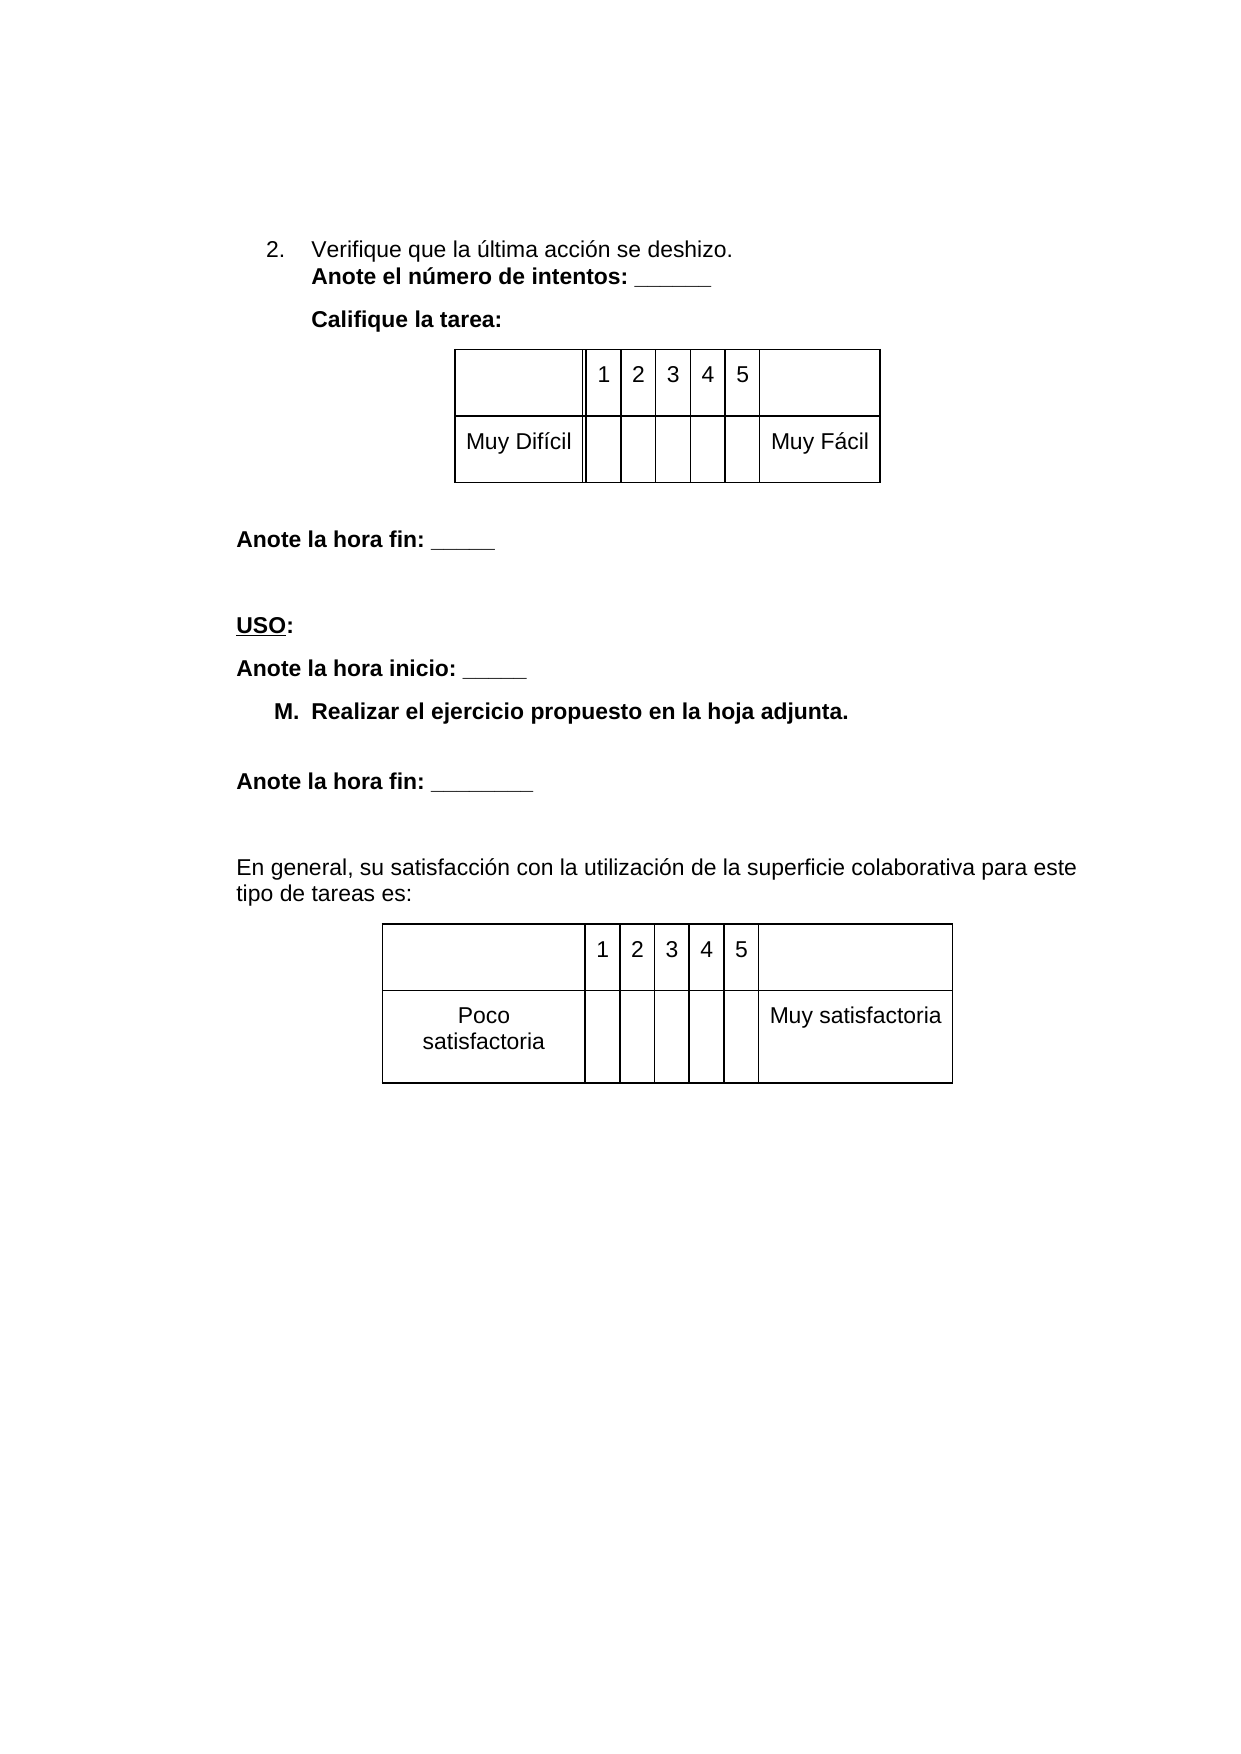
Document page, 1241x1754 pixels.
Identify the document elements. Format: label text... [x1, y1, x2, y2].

table_cell Poco satisfactoria [383, 991, 584, 1082]
text Anote la hora inicio: _____ [236, 655, 1098, 682]
list Verifique que la última acción se deshizo. [266, 236, 1098, 263]
table_cell [725, 991, 758, 1082]
table_cell [726, 417, 759, 482]
text Anote el número de intentos: ______ [236, 263, 1098, 289]
table_cell [622, 417, 655, 482]
table_cell [621, 991, 654, 1082]
table_cell Muy Fácil [760, 417, 879, 482]
table_header 2 [621, 925, 654, 989]
table_cell [656, 417, 690, 482]
table_cell [691, 417, 724, 482]
table_header 3 [656, 350, 690, 415]
table_header 5 [725, 925, 758, 989]
table_cell [690, 991, 723, 1082]
text USO: [236, 612, 1098, 638]
table_header 1 [586, 925, 619, 989]
table_header 4 [691, 350, 724, 415]
table_cell [586, 991, 619, 1082]
table_cell [655, 991, 688, 1082]
text En general, su satisfacción con la utilización de la superficie colaborativa para este tipo de tareas es: [236, 854, 1098, 906]
text Anote la hora fin: ________ [236, 768, 1098, 794]
table_header [456, 350, 582, 415]
text Anote la hora fin: _____ [236, 526, 1098, 552]
text Califique la tarea: [274, 306, 1098, 332]
table_cell Muy Difícil [456, 417, 582, 482]
table_cell Muy satisfactoria [759, 991, 952, 1082]
table_header 3 [655, 925, 688, 989]
table_header 1 [587, 350, 620, 415]
table_header 5 [726, 350, 759, 415]
table_header 2 [622, 350, 655, 415]
table_header [383, 925, 584, 989]
table_header [760, 350, 879, 415]
table_cell [587, 417, 620, 482]
list Realizar el ejercicio propuesto en la hoja adjunta. [274, 698, 1098, 724]
table_header 4 [690, 925, 723, 989]
table_header [759, 925, 952, 989]
